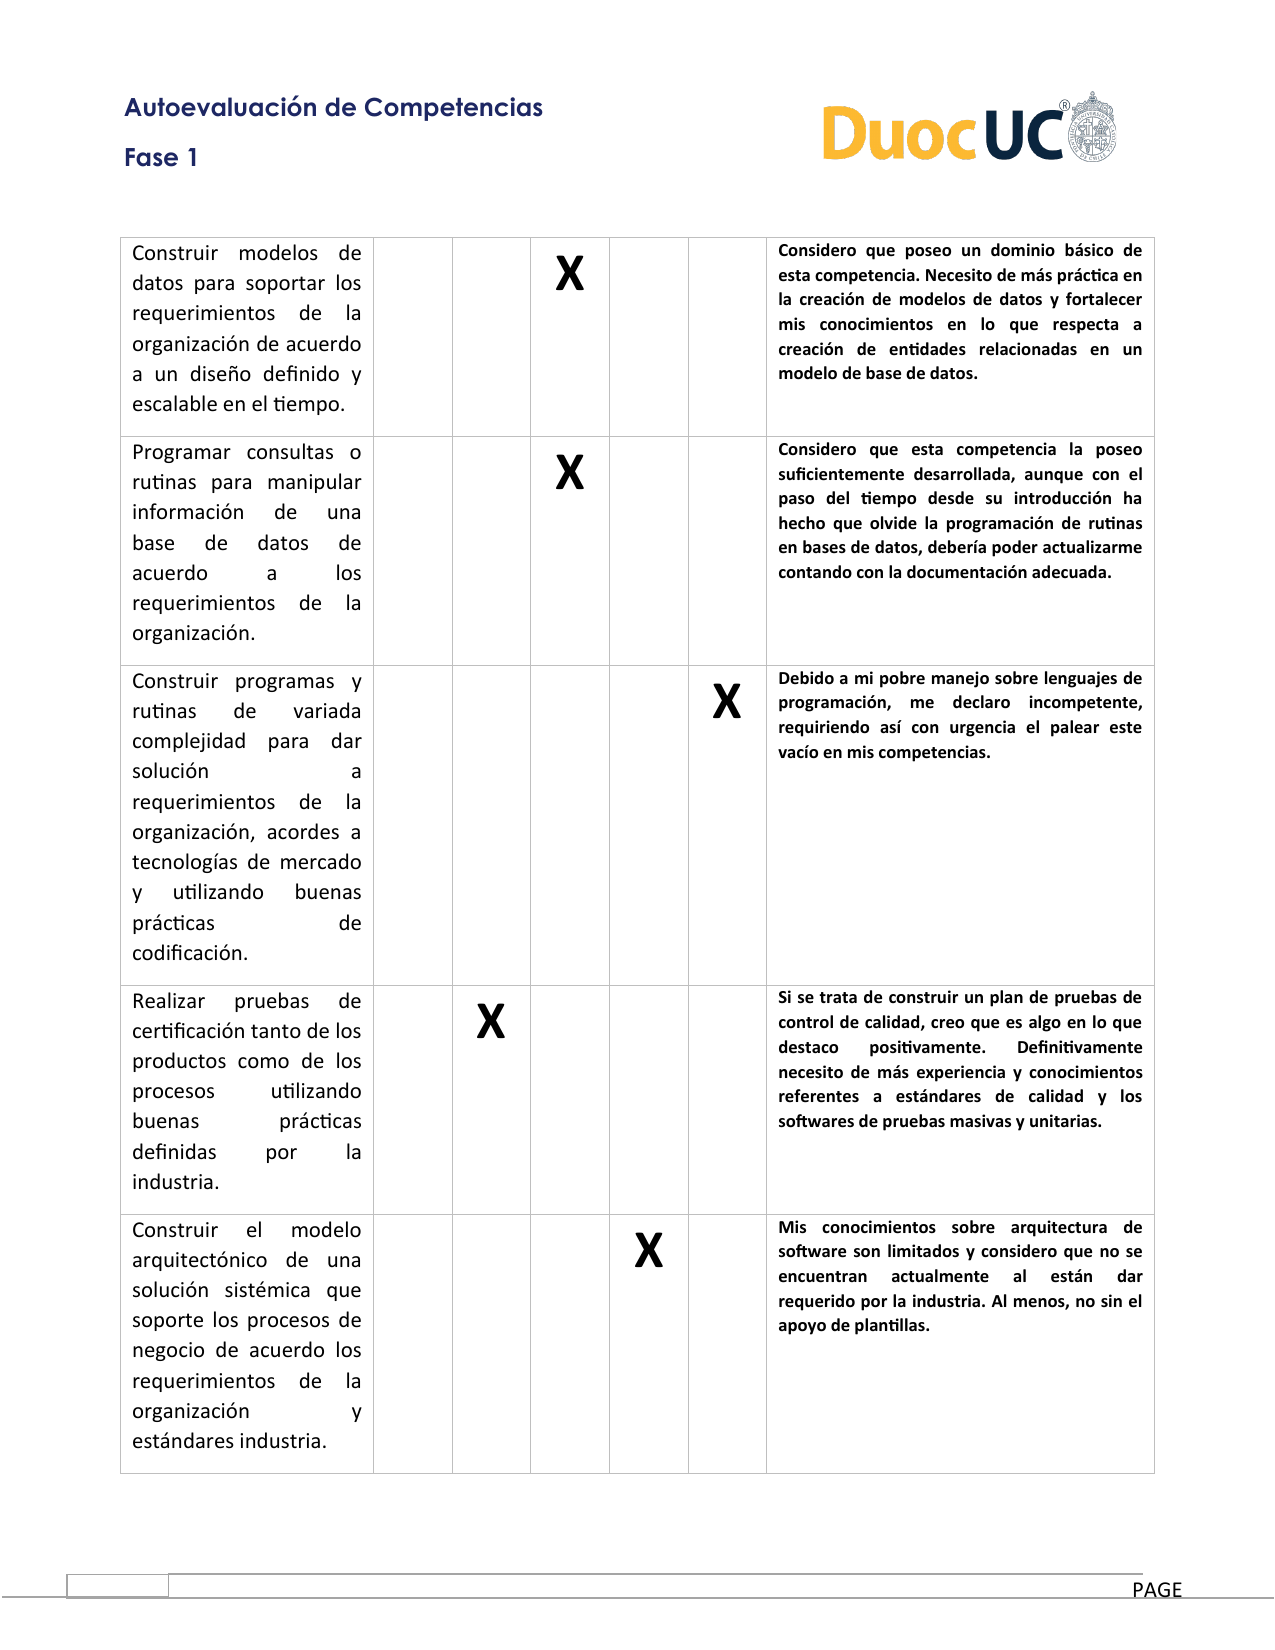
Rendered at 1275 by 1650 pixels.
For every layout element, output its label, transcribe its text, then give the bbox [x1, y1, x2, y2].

table_cell Mis conocimientos sobre arquitectura de software son limitados y considero que no se encuentran actualmente al están dar requerido por la industria. Al menos, no sin el apoyo de plantillas. [767, 1215, 1154, 1473]
table_cell Considero que esta competencia la poseo suficientemente desarrollada, aunque con el paso del tiempo desde su introducción ha hecho que olvide la programación de rutinas en bases de datos, debería poder actualizarme contando con la documentación adecuada. [767, 437, 1154, 665]
table_cell [610, 666, 688, 985]
table_cell [531, 986, 609, 1214]
table_cell [374, 666, 452, 985]
table_cell [453, 437, 530, 665]
table_cell [610, 238, 688, 436]
table_cell Programar consultas o rutinas para manipular información de una base de datos de acuerdo a los requerimientos de la organización. [121, 437, 373, 665]
table_cell [374, 1215, 452, 1473]
table_cell [453, 238, 530, 436]
table_cell X [610, 1215, 688, 1473]
table_cell Construir el modelo arquitectónico de una solución sistémica que soporte los procesos de negocio de acuerdo los requerimientos de la organización y estándares industria. [121, 1215, 373, 1473]
table_cell [453, 1215, 530, 1473]
table_cell [689, 1215, 766, 1473]
table_cell X [689, 666, 766, 985]
table_cell Realizar pruebas de certificación tanto de los productos como de los procesos utilizando buenas prácticas definidas por la industria. [121, 986, 373, 1214]
table_cell [374, 986, 452, 1214]
table_cell Considero que poseo un dominio básico de esta competencia. Necesito de más práctica en la creación de modelos de datos y fortalecer mis conocimientos en lo que respecta a creación de entidades relacionadas en un modelo de base de datos. [767, 238, 1154, 436]
table_cell [610, 986, 688, 1214]
table_cell [374, 238, 452, 436]
picture [823, 91, 1117, 162]
table_cell X [531, 437, 609, 665]
table_cell Si se trata de construir un plan de pruebas de control de calidad, creo que es algo en lo que destaco positivamente. Definitivamente necesito de más experiencia y conocimientos referentes a estándares de calidad y los softwares de pruebas masivas y unitarias. [767, 986, 1154, 1214]
table_cell [689, 437, 766, 665]
table_cell [689, 238, 766, 436]
table_cell [610, 437, 688, 665]
table_cell X [453, 986, 530, 1214]
table_cell [531, 666, 609, 985]
table_cell Debido a mi pobre manejo sobre lenguajes de programación, me declaro incompetente, requiriendo así con urgencia el palear este vacío en mis competencias. [767, 666, 1154, 985]
table_cell [374, 437, 452, 665]
table_cell Construir programas y rutinas de variada complejidad para dar solución a requerimientos de la organización, acordes a tecnologías de mercado y utilizando buenas prácticas de codificación. [121, 666, 373, 985]
table_cell X [531, 238, 609, 436]
table_cell [453, 666, 530, 985]
table_cell Construir modelos de datos para soportar los requerimientos de la organización de acuerdo a un diseño definido y escalable en el tiempo. [121, 238, 373, 436]
table_cell [531, 1215, 609, 1473]
table_cell [689, 986, 766, 1214]
